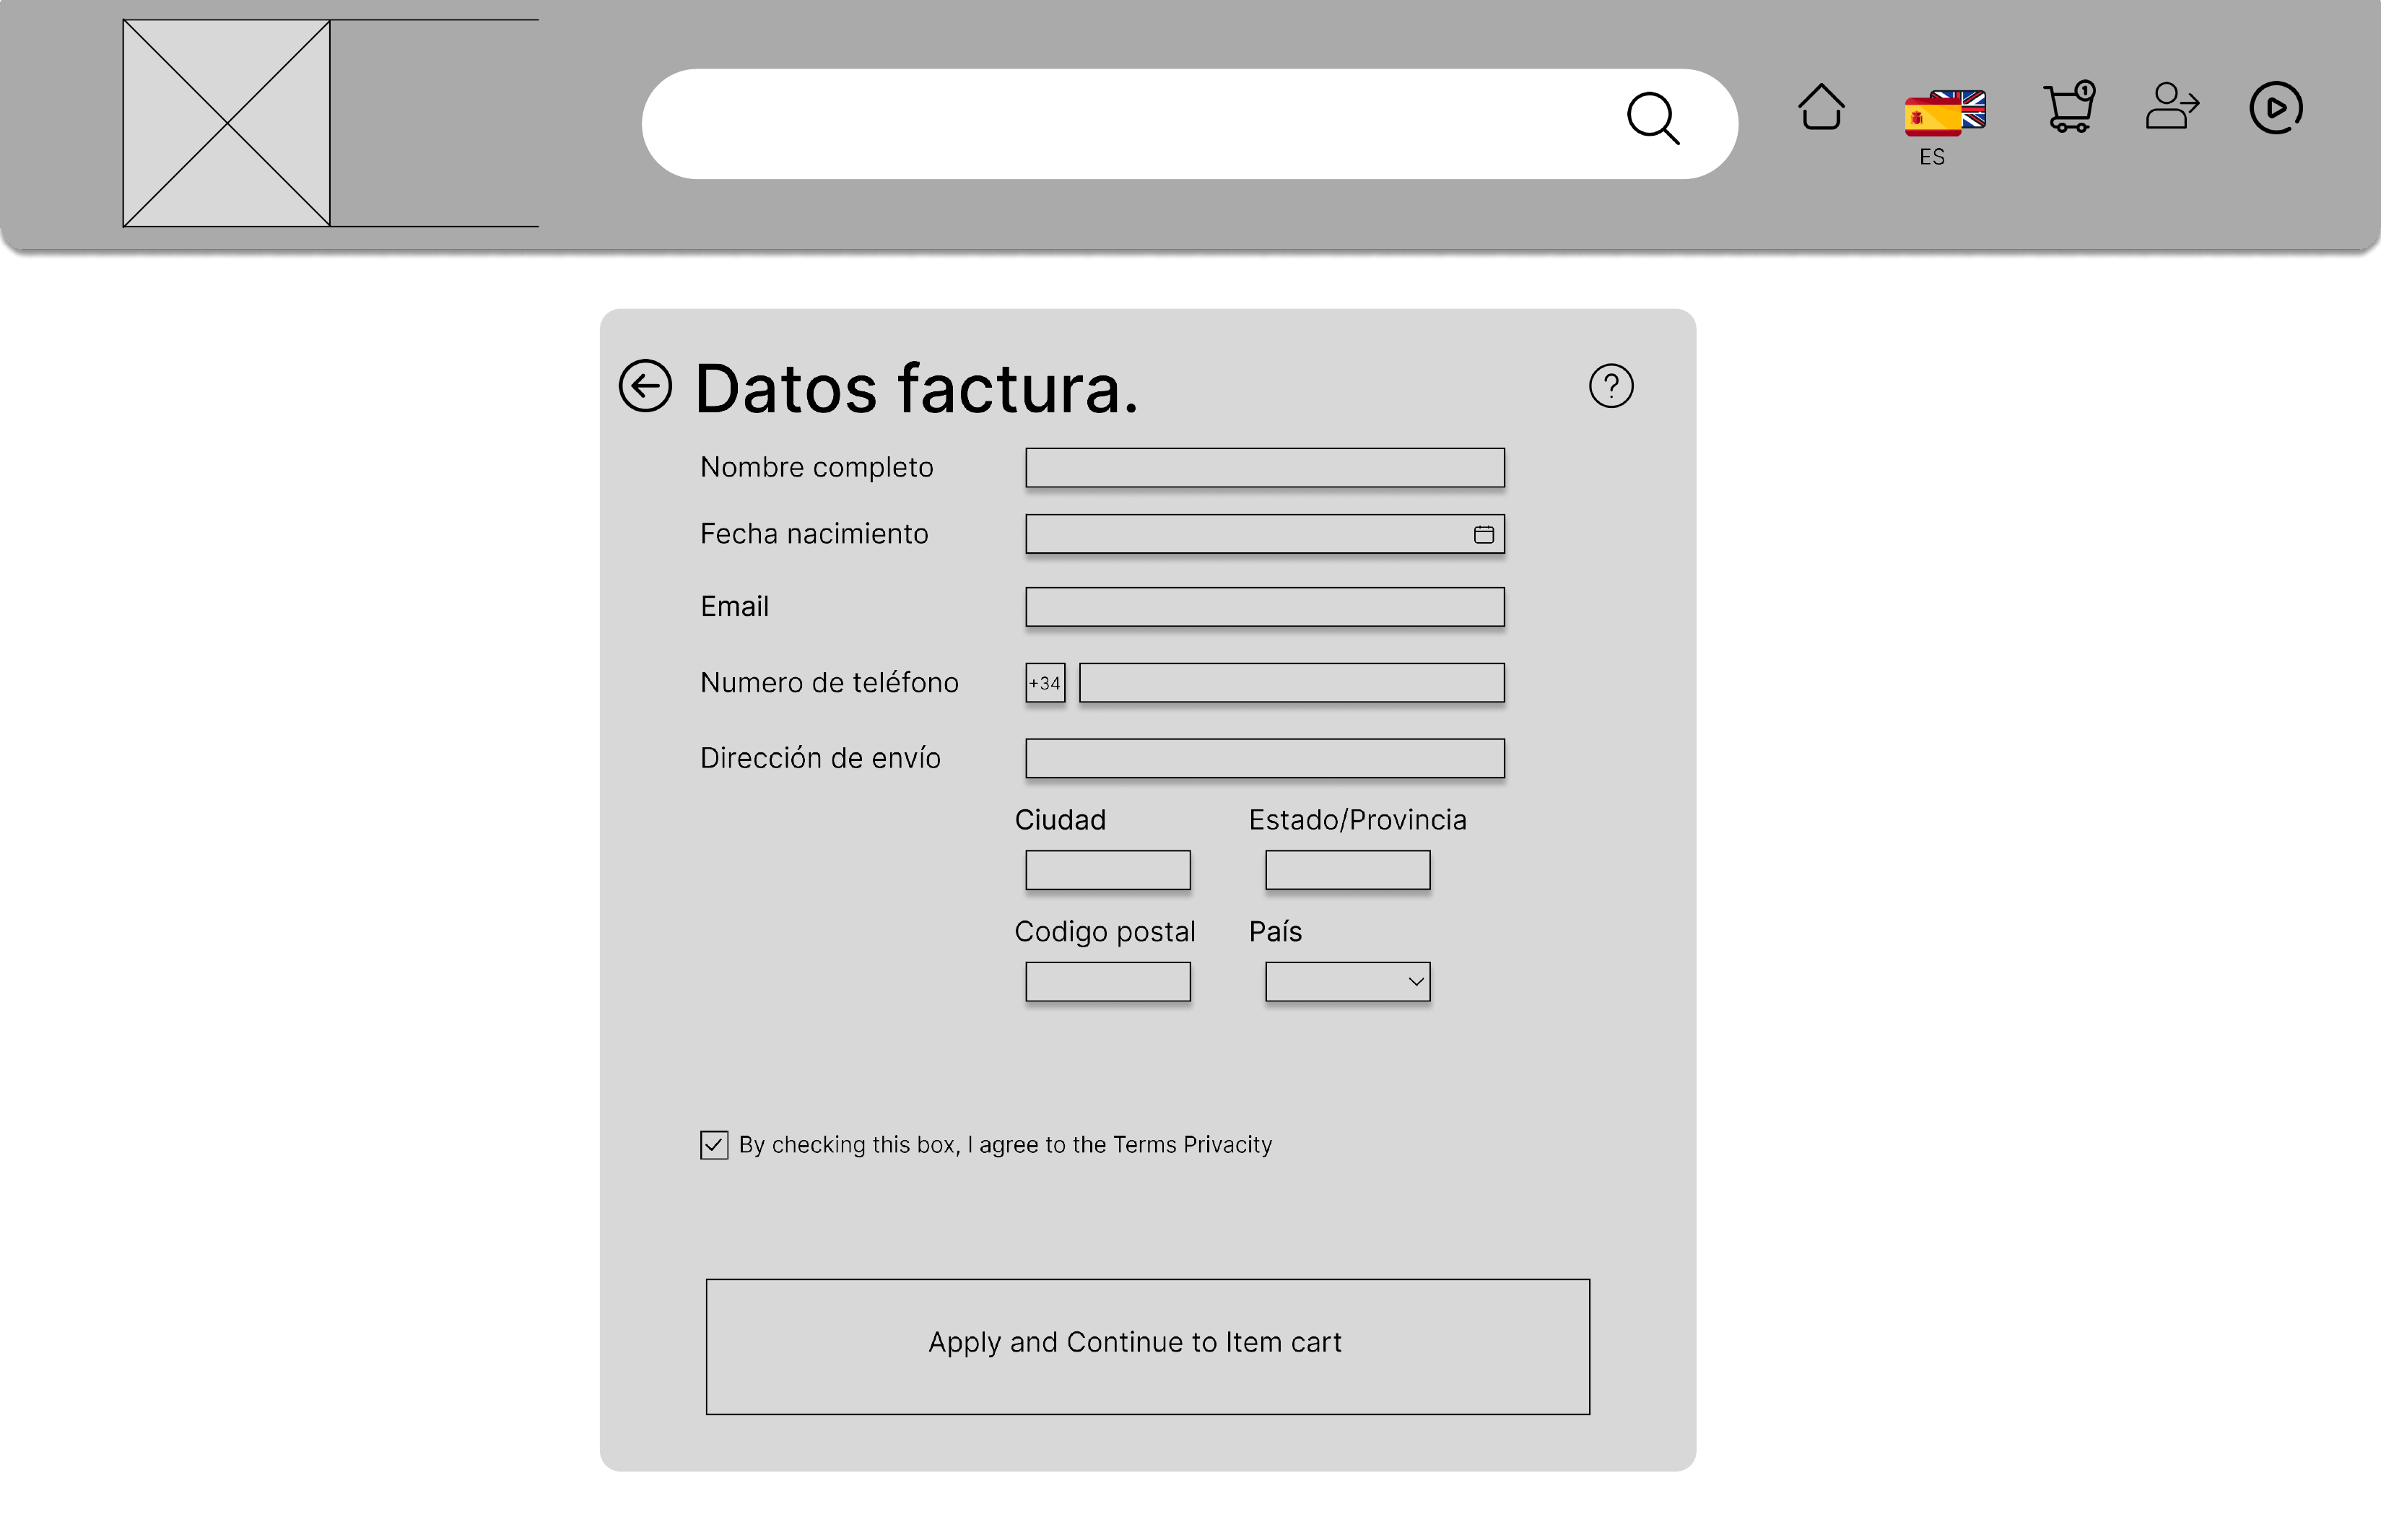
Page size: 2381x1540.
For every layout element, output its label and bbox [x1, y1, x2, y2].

picture [1030, 677, 1060, 689]
picture [702, 456, 933, 482]
picture [1020, 962, 1197, 1013]
picture [1074, 662, 1511, 714]
picture [1260, 850, 1437, 902]
picture [1016, 920, 1194, 947]
picture [741, 1135, 1272, 1157]
picture [700, 1131, 728, 1160]
picture [1585, 359, 1638, 412]
picture [1020, 662, 1071, 714]
picture [0, 0, 2381, 261]
picture [702, 670, 958, 692]
picture [1251, 808, 1466, 832]
picture [1020, 448, 1511, 499]
picture [1260, 962, 1437, 1013]
picture [702, 745, 940, 768]
picture [1020, 513, 1511, 565]
picture [702, 522, 928, 544]
picture [1020, 850, 1197, 902]
picture [619, 359, 672, 412]
picture [1406, 971, 1427, 992]
picture [1020, 738, 1511, 790]
picture [928, 1331, 1341, 1357]
picture [1474, 523, 1494, 544]
picture [699, 361, 1136, 413]
picture [1020, 586, 1511, 638]
